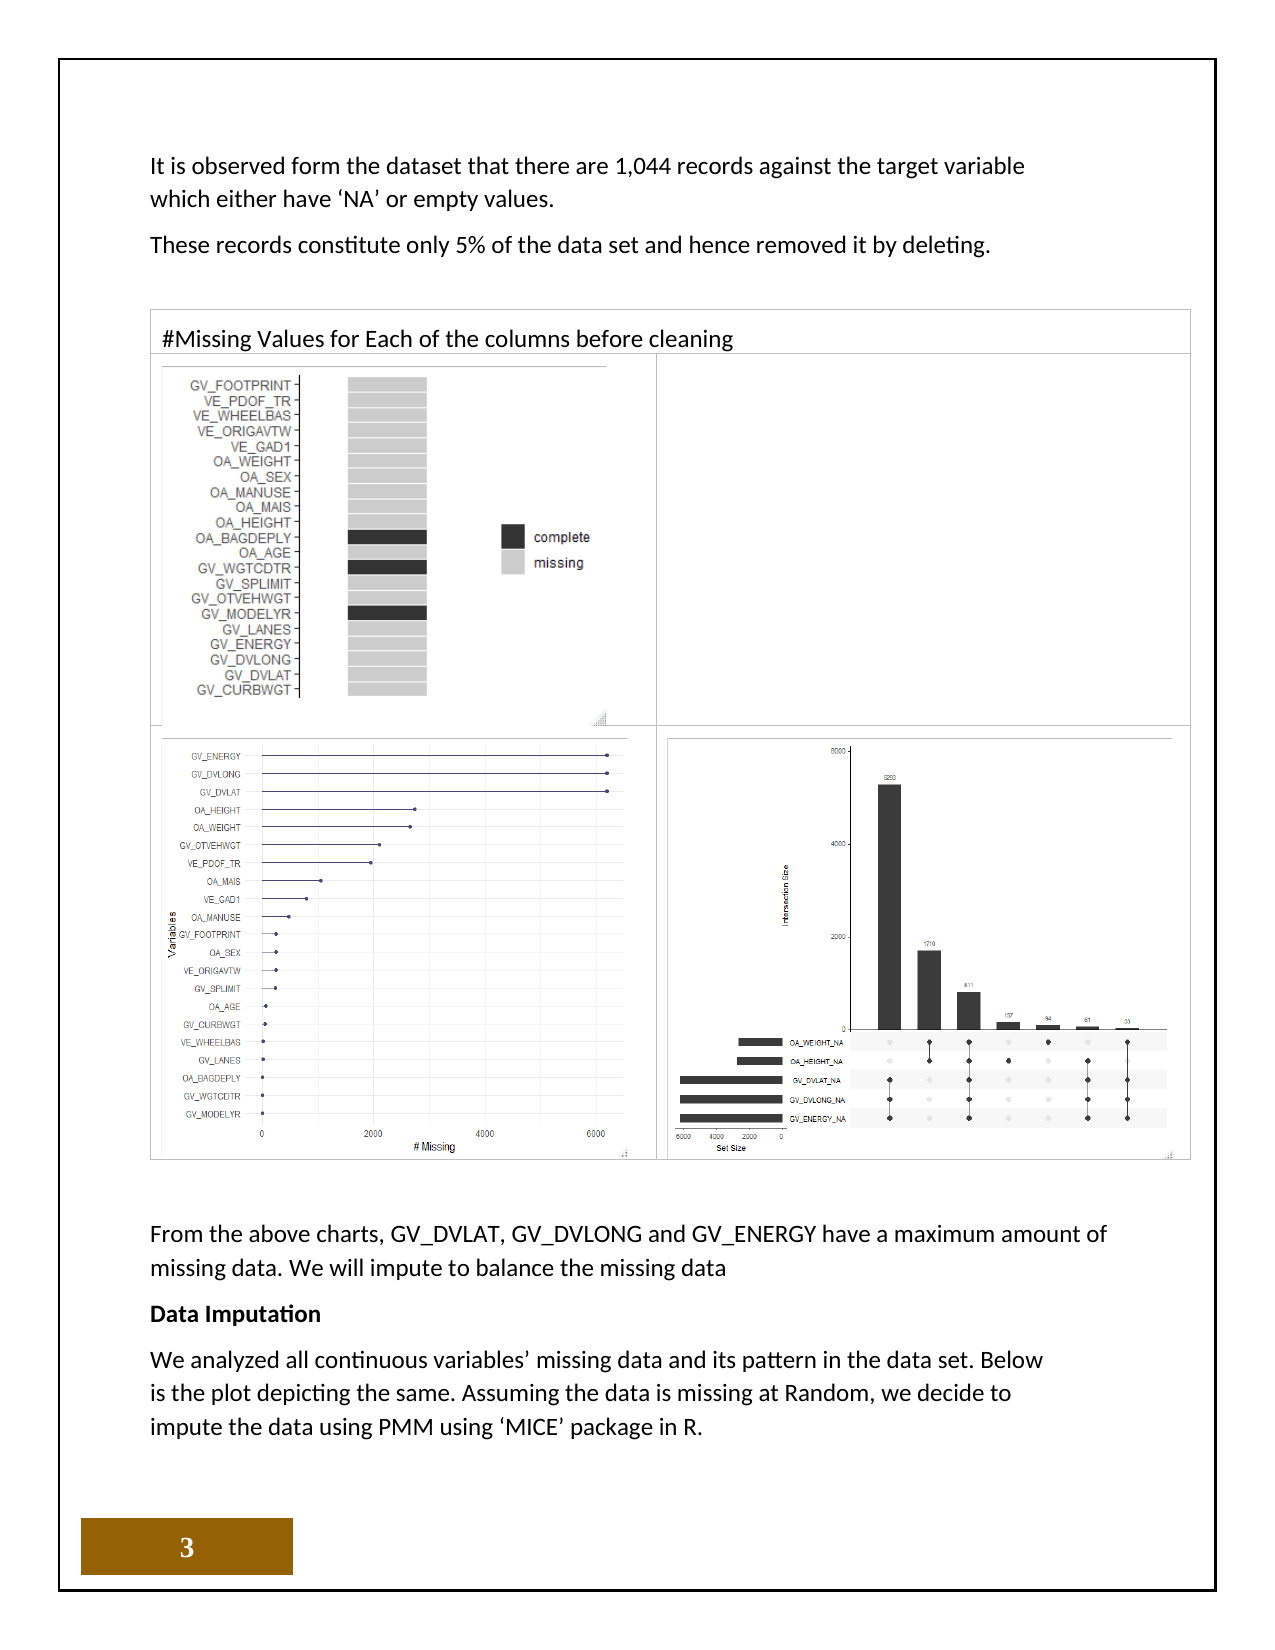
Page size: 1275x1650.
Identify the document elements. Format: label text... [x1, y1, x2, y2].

text It is observed form the dataset that there are 1,044 records against the target variable which either have ‘NA’ or empty values. [150, 150, 1048, 214]
table_cell [657, 726, 1190, 1159]
text These records constitute only 5% of the data set and hence removed it by deleting. [150, 229, 1048, 260]
table_cell [151, 354, 656, 725]
picture [161, 366, 606, 726]
picture [667, 738, 1173, 1159]
text Data Imputation [150, 1298, 1048, 1328]
picture [161, 738, 628, 1157]
table_cell [657, 354, 1190, 725]
table_cell [151, 726, 656, 1159]
text We analyzed all continuous variables’ missing data and its pattern in the data set. Below is the plot depicting the same. Assuming the data is missing at Random, we decide to impute the data using PMM using ‘MICE’ package in R. [150, 1344, 1048, 1442]
table_header #Missing Values for Each of the columns before cleaning [151, 310, 1190, 353]
text From the above charts, GV_DVLAT, GV_DVLONG and GV_ENERGY have a maximum amount of missing data. We will impute to balance the missing data [150, 1218, 1144, 1282]
